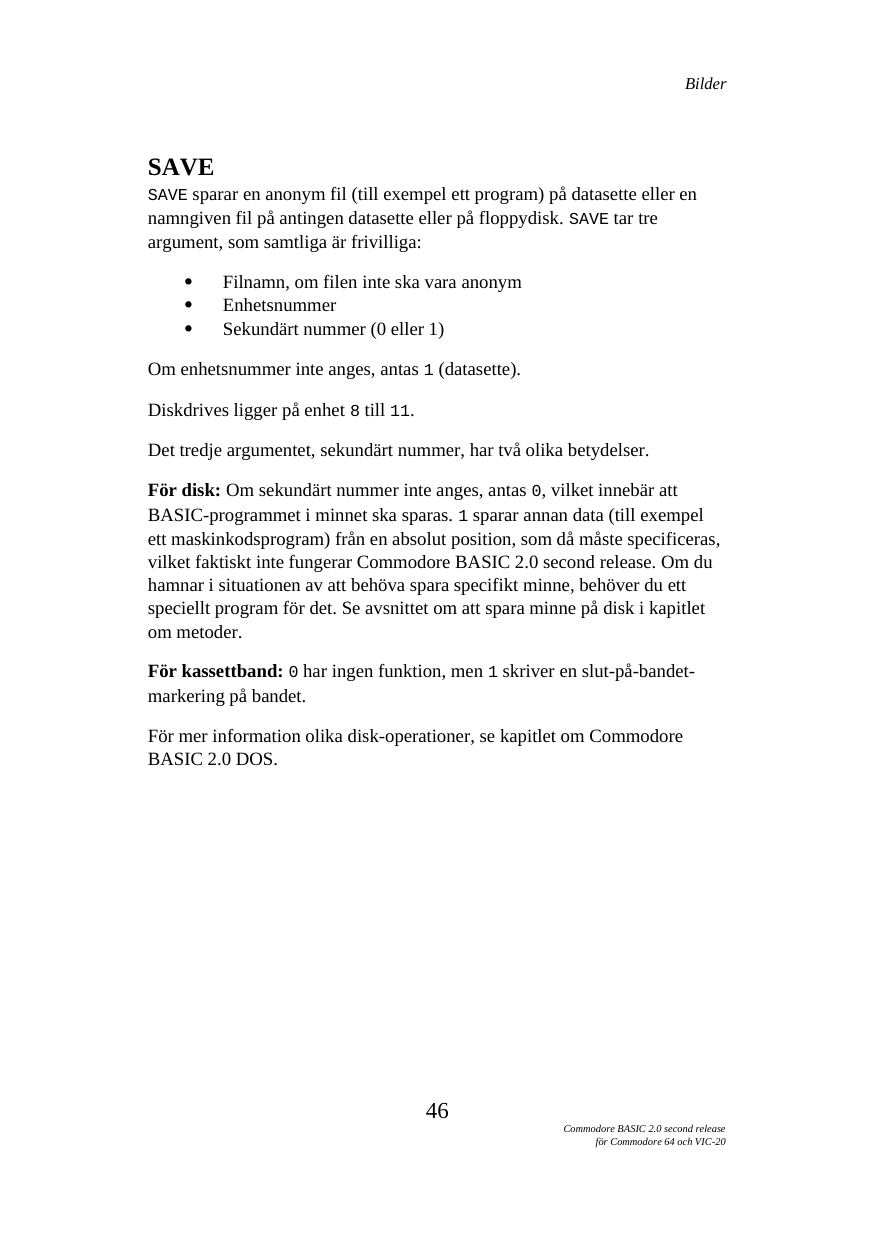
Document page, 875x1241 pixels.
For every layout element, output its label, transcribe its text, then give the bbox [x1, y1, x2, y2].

text SAVE sparar en anonym fil (till exempel ett program) på datasette eller en namngiven fil på antingen datasette eller på floppydisk. SAVE tar tre argument, som samtliga är frivilliga: [148, 183, 726, 253]
text Det tredje argumentet, sekundärt nummer, har två olika betydelser. [148, 439, 726, 461]
text Diskdrives ligger på enhet 8 till 11. [148, 398, 726, 421]
list Filnamn, om filen inte ska vara anonym [185, 271, 726, 293]
list Sekundärt nummer (0 eller 1) [185, 318, 726, 339]
text Om enhetsnummer inte anges, antas 1 (datasette). [148, 357, 726, 380]
subtitle SAVE [148, 152, 726, 181]
text För mer information olika disk-operationer, se kapitlet om Commodore BASIC 2.0 DOS. [148, 724, 726, 769]
list Enhetsnummer [185, 294, 726, 316]
text För disk: Om sekundärt nummer inte anges, antas 0, vilket innebär att BASIC-programmet i minnet ska sparas. 1 sparar annan data (till exempel ett maskinkodsprogram) från en absolut position, som då måste specificeras, vilket faktiskt inte fungerar Commodore BASIC 2.0 second release. Om du hamnar i situationen av att behöva spara specifikt minne, behöver du ett speciellt program för det. Se avsnittet om att spara minne på disk i kapitlet om metoder. [148, 479, 726, 642]
text För kassettband: 0 har ingen funktion, men 1 skriver en slut-på-bandet-markering på bandet. [148, 660, 726, 706]
